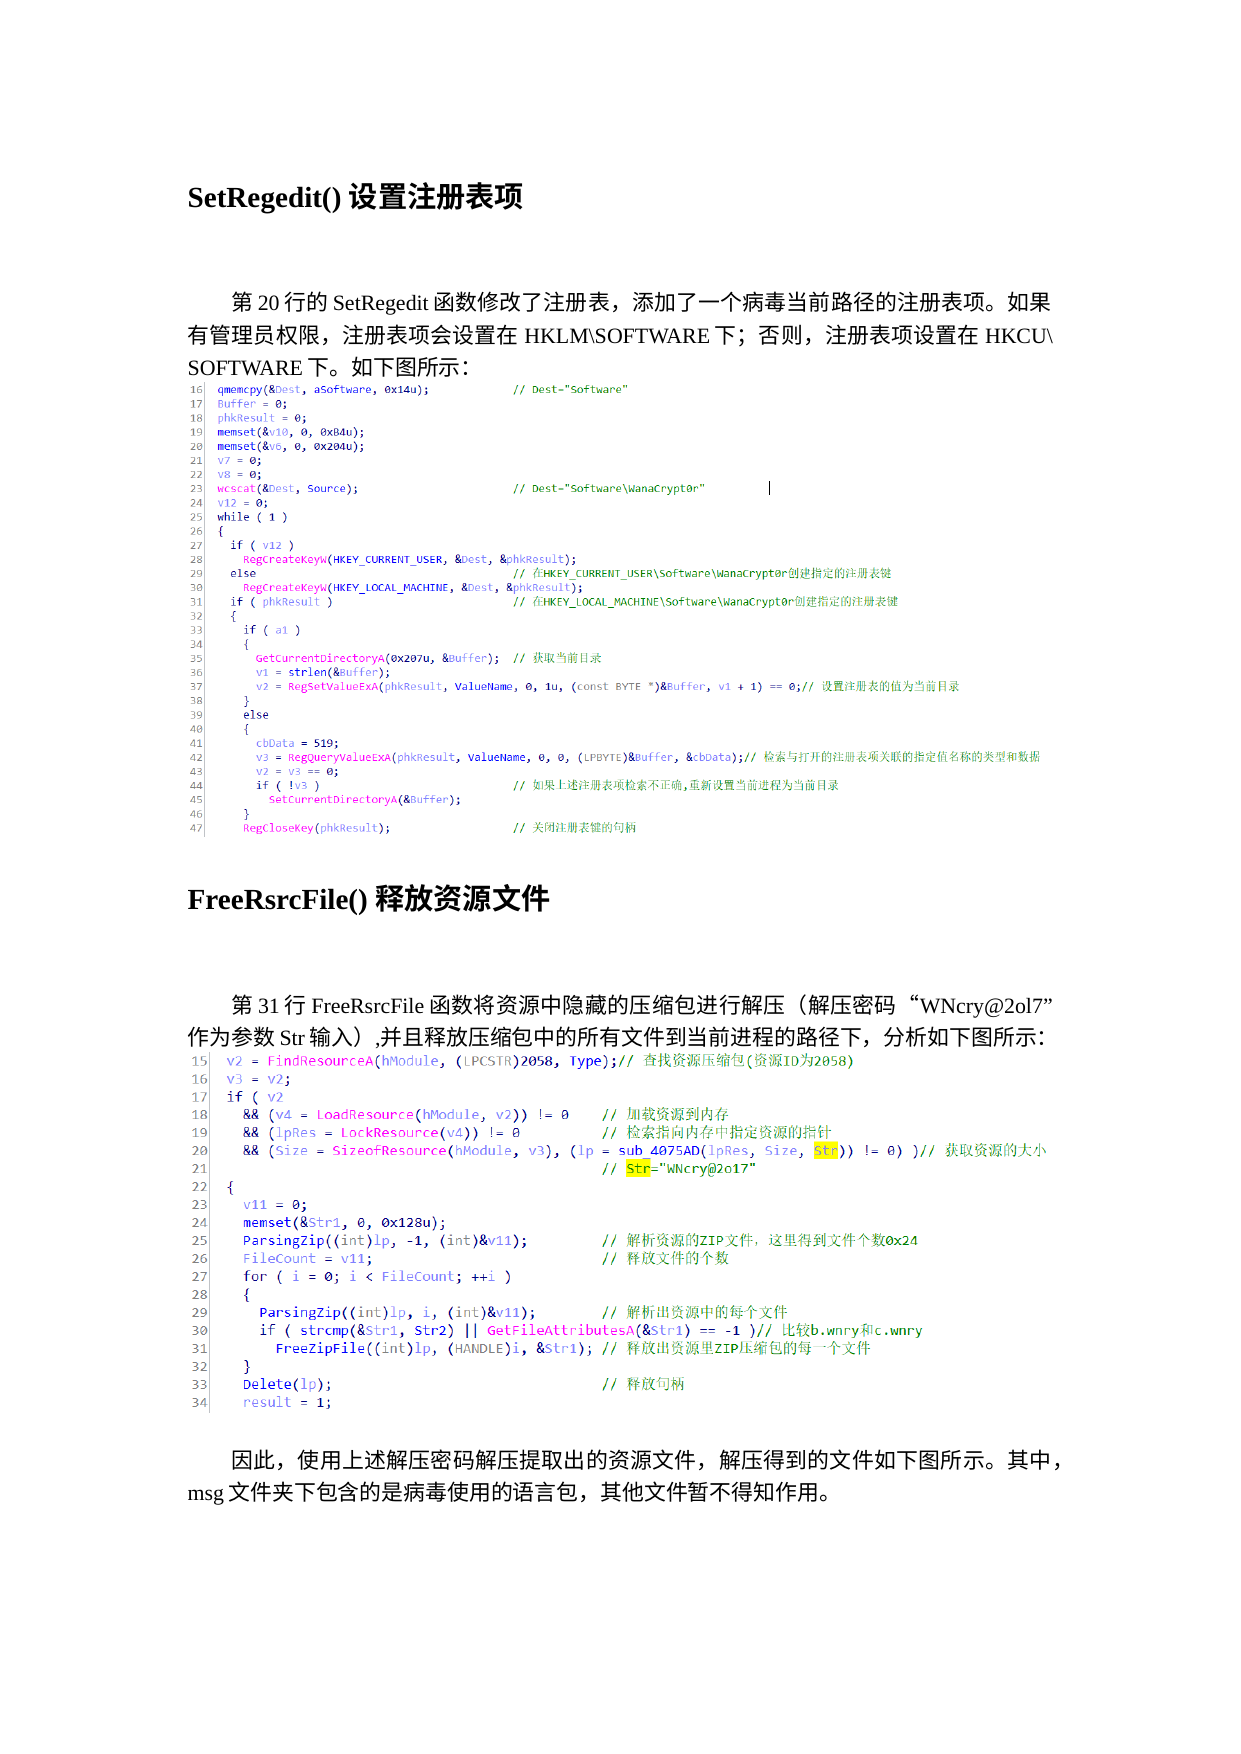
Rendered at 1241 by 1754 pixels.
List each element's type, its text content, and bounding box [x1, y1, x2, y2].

text 第20行的SetRegedit函数修改了注册表，添加了一个病毒当前路径的注册表项。如果有管理员权限，注册表项会设置在HKLM\SOFTWARE下；否则，注册表项设置在HKCU\SOFTWARE下。如下图所示： [187, 285, 1053, 382]
picture [187, 1052, 1053, 1413]
subtitle FreeRsrcFile() 释放资源文件 [187, 864, 1053, 929]
picture [187, 382, 1053, 837]
text 第31行FreeRsrcFile函数将资源中隐藏的压缩包进行解压（解压密码“WNcry@2ol7”作为参数Str输入）,并且释放压缩包中的所有文件到当前进程的路径下，分析如下图所示： [187, 987, 1053, 1052]
text 因此，使用上述解压密码解压提取出的资源文件，解压得到的文件如下图所示。其中，msg文件夹下包含的是病毒使用的语言包，其他文件暂不得知作用。 [187, 1442, 1053, 1507]
subtitle SetRegedit() 设置注册表项 [187, 162, 1053, 227]
